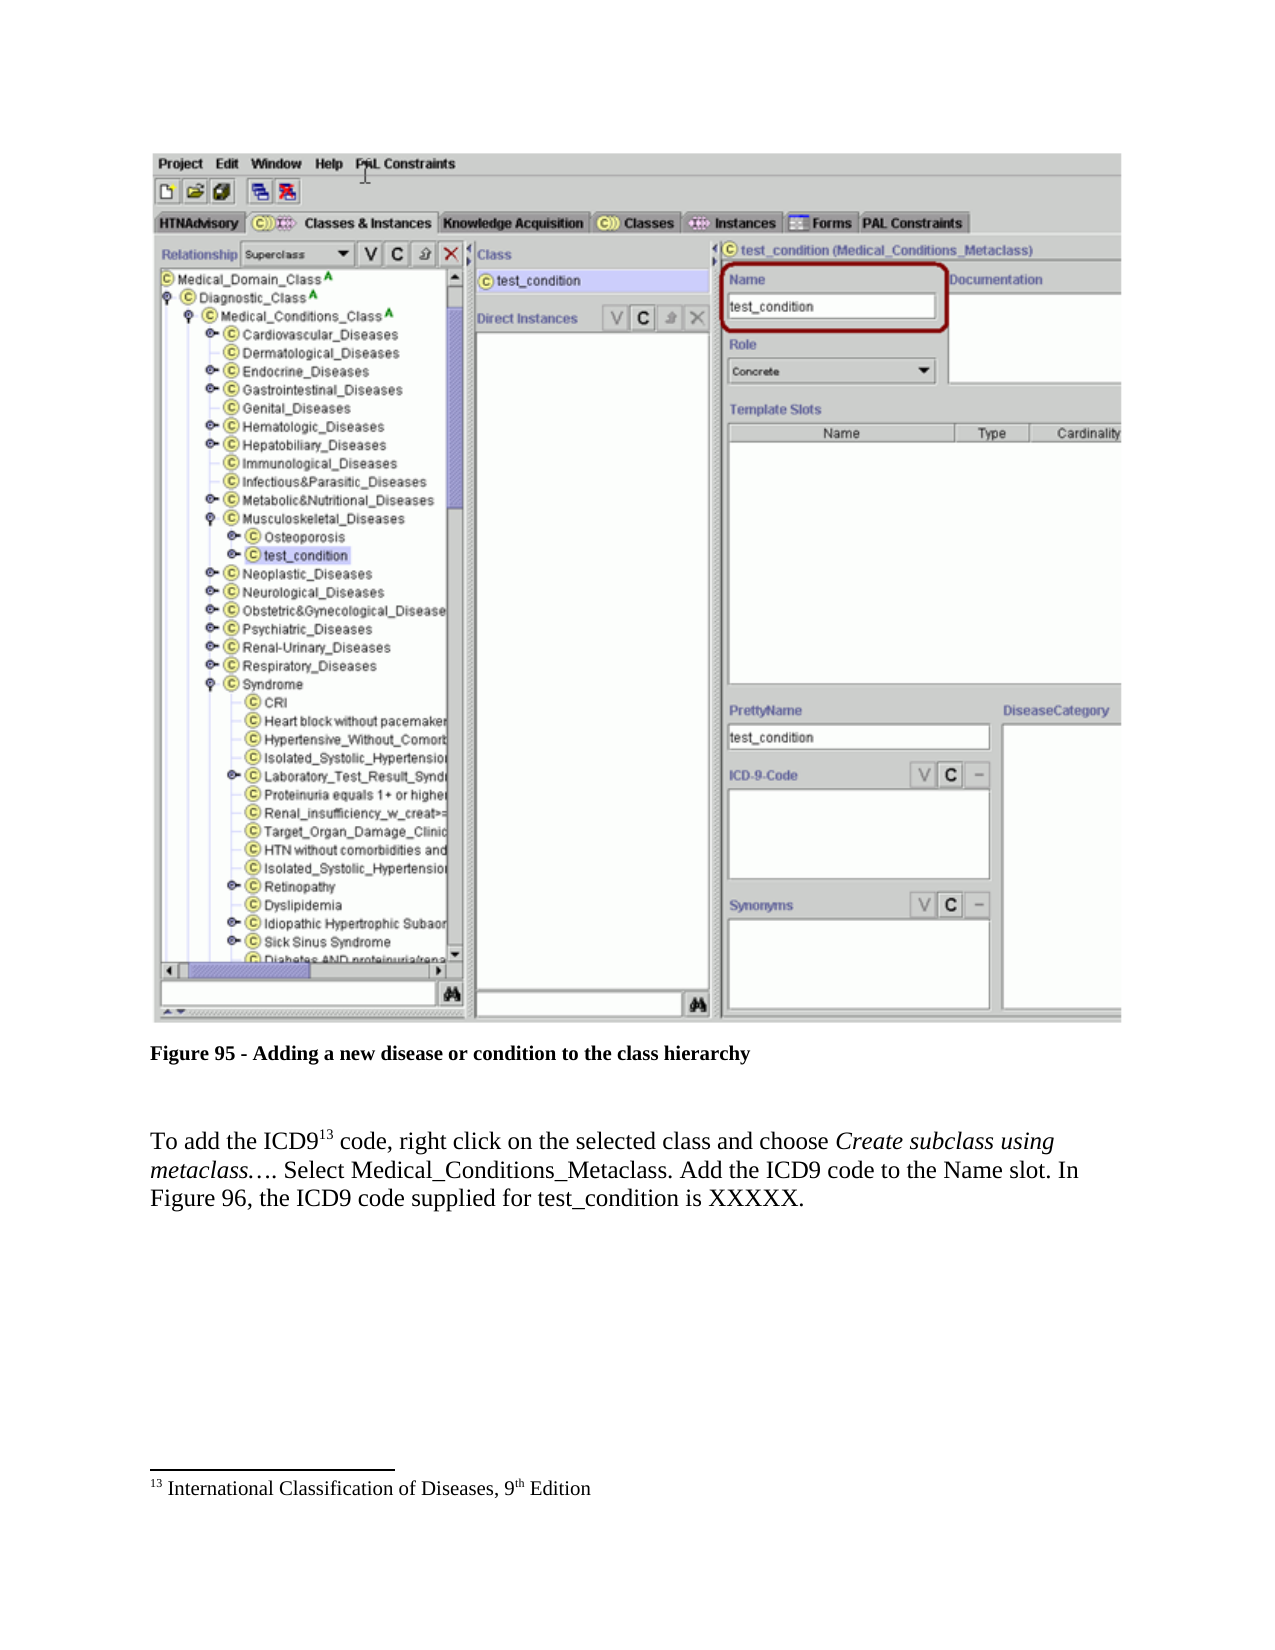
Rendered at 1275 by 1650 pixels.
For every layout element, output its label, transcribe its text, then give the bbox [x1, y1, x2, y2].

picture [150, 150, 1125, 1029]
